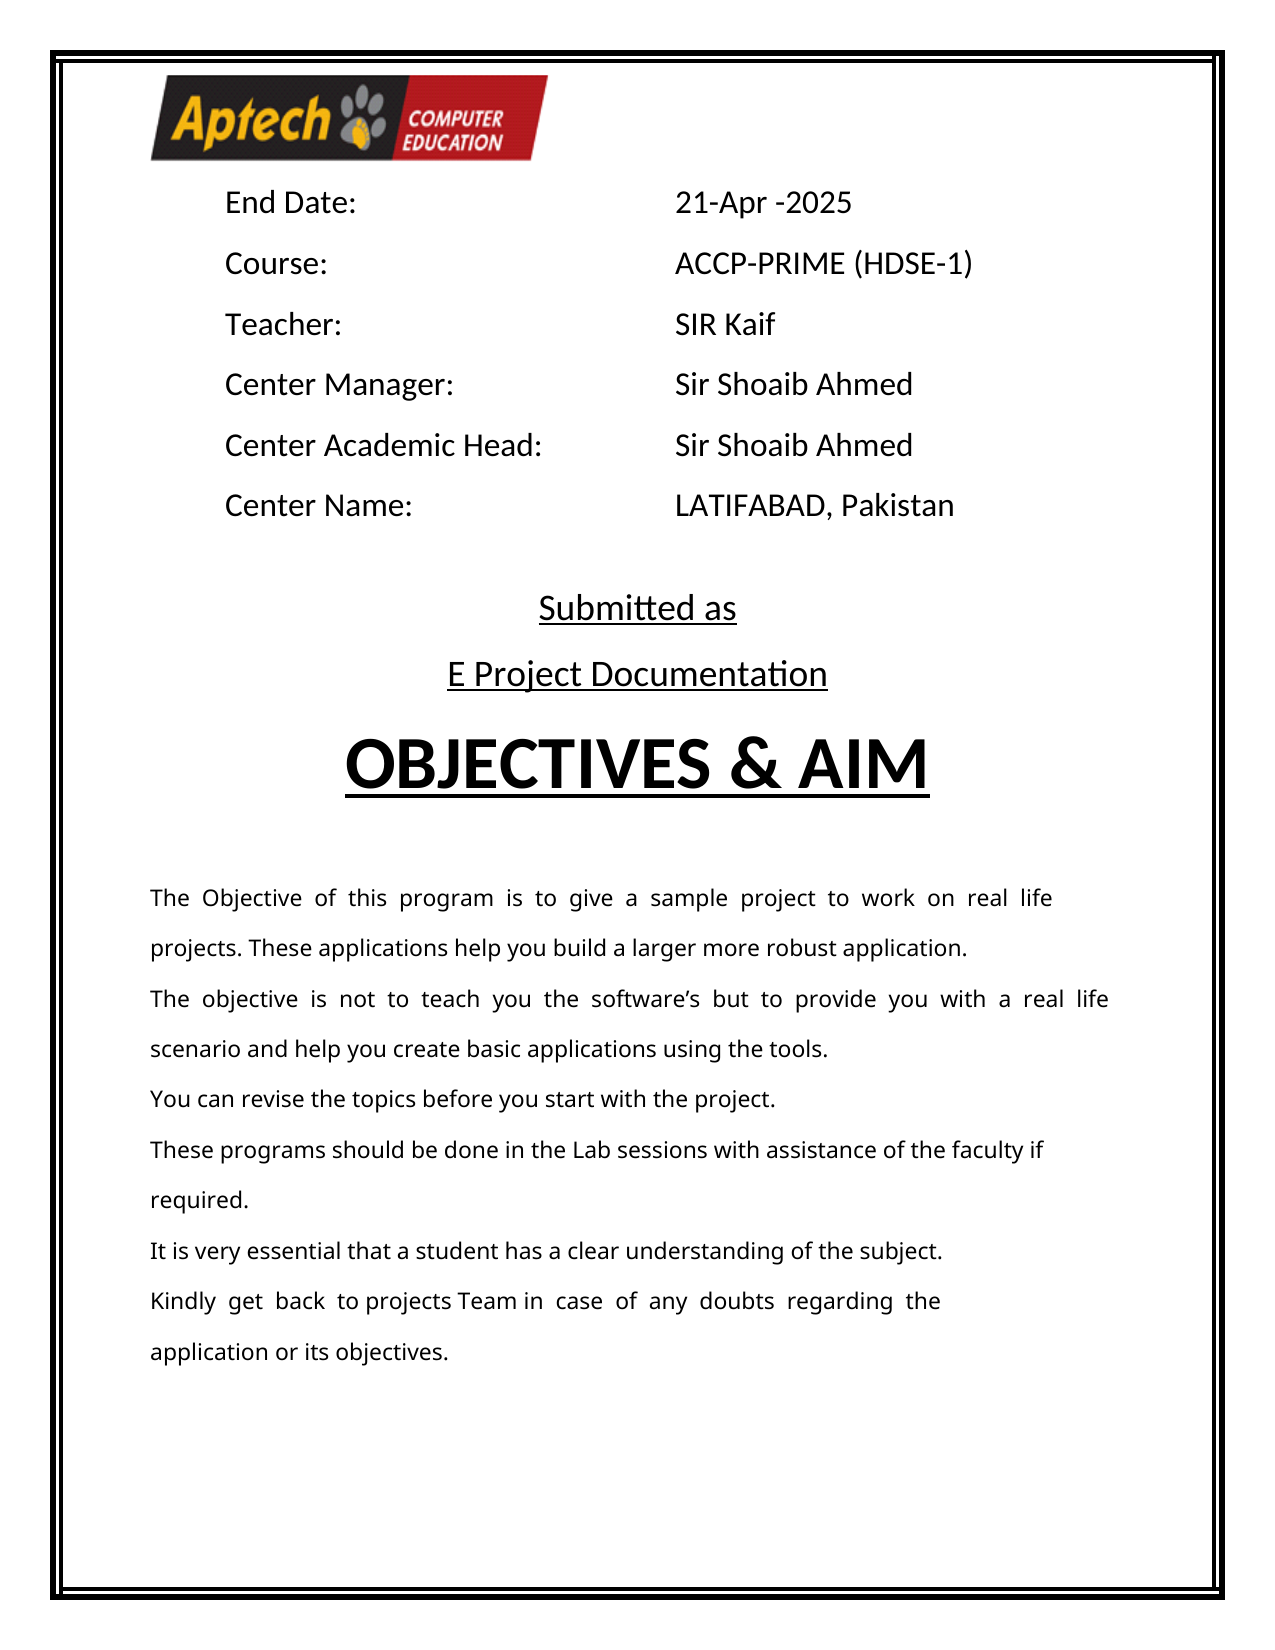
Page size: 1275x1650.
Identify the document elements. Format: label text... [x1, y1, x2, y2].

text required. [150, 1184, 1125, 1216]
text The Objective of this program is to give a sample project to work on real life [150, 882, 1125, 913]
text The objective is not to teach you the software’s but to provide you with a real life [150, 983, 1125, 1014]
text application or its objectives. [150, 1336, 1125, 1367]
text projects. These applications help you build a larger more robust application. [150, 932, 1125, 963]
text You can revise the topics before you start with the project. [150, 1083, 1125, 1115]
text Submitted as [150, 583, 1125, 629]
text Center Academic Head: Sir Shoaib Ahmed [150, 424, 1125, 464]
text scenario and help you create basic applications using the tools. [150, 1033, 1125, 1064]
text These programs should be done in the Lab sessions with assistance of the faculty if [150, 1134, 1125, 1165]
text OBJECTIVES & AIM [150, 716, 1125, 807]
text Center Manager: Sir Shoaib Ahmed [150, 363, 1125, 404]
text It is very essential that a student has a clear understanding of the subject. [150, 1235, 1125, 1266]
text Teacher: SIR Kaif [150, 302, 1125, 343]
text End Date: 21-Apr -2025 [150, 181, 1125, 222]
text Center Name: LATIFABAD, Pakistan [150, 484, 1125, 525]
picture [150, 75, 569, 182]
text E Project Documentation [150, 650, 1125, 696]
text Kindly get back to projects Team in case of any doubts regarding the [150, 1285, 1125, 1316]
text Course: ACCP-PRIME (HDSE-1) [150, 242, 1125, 283]
